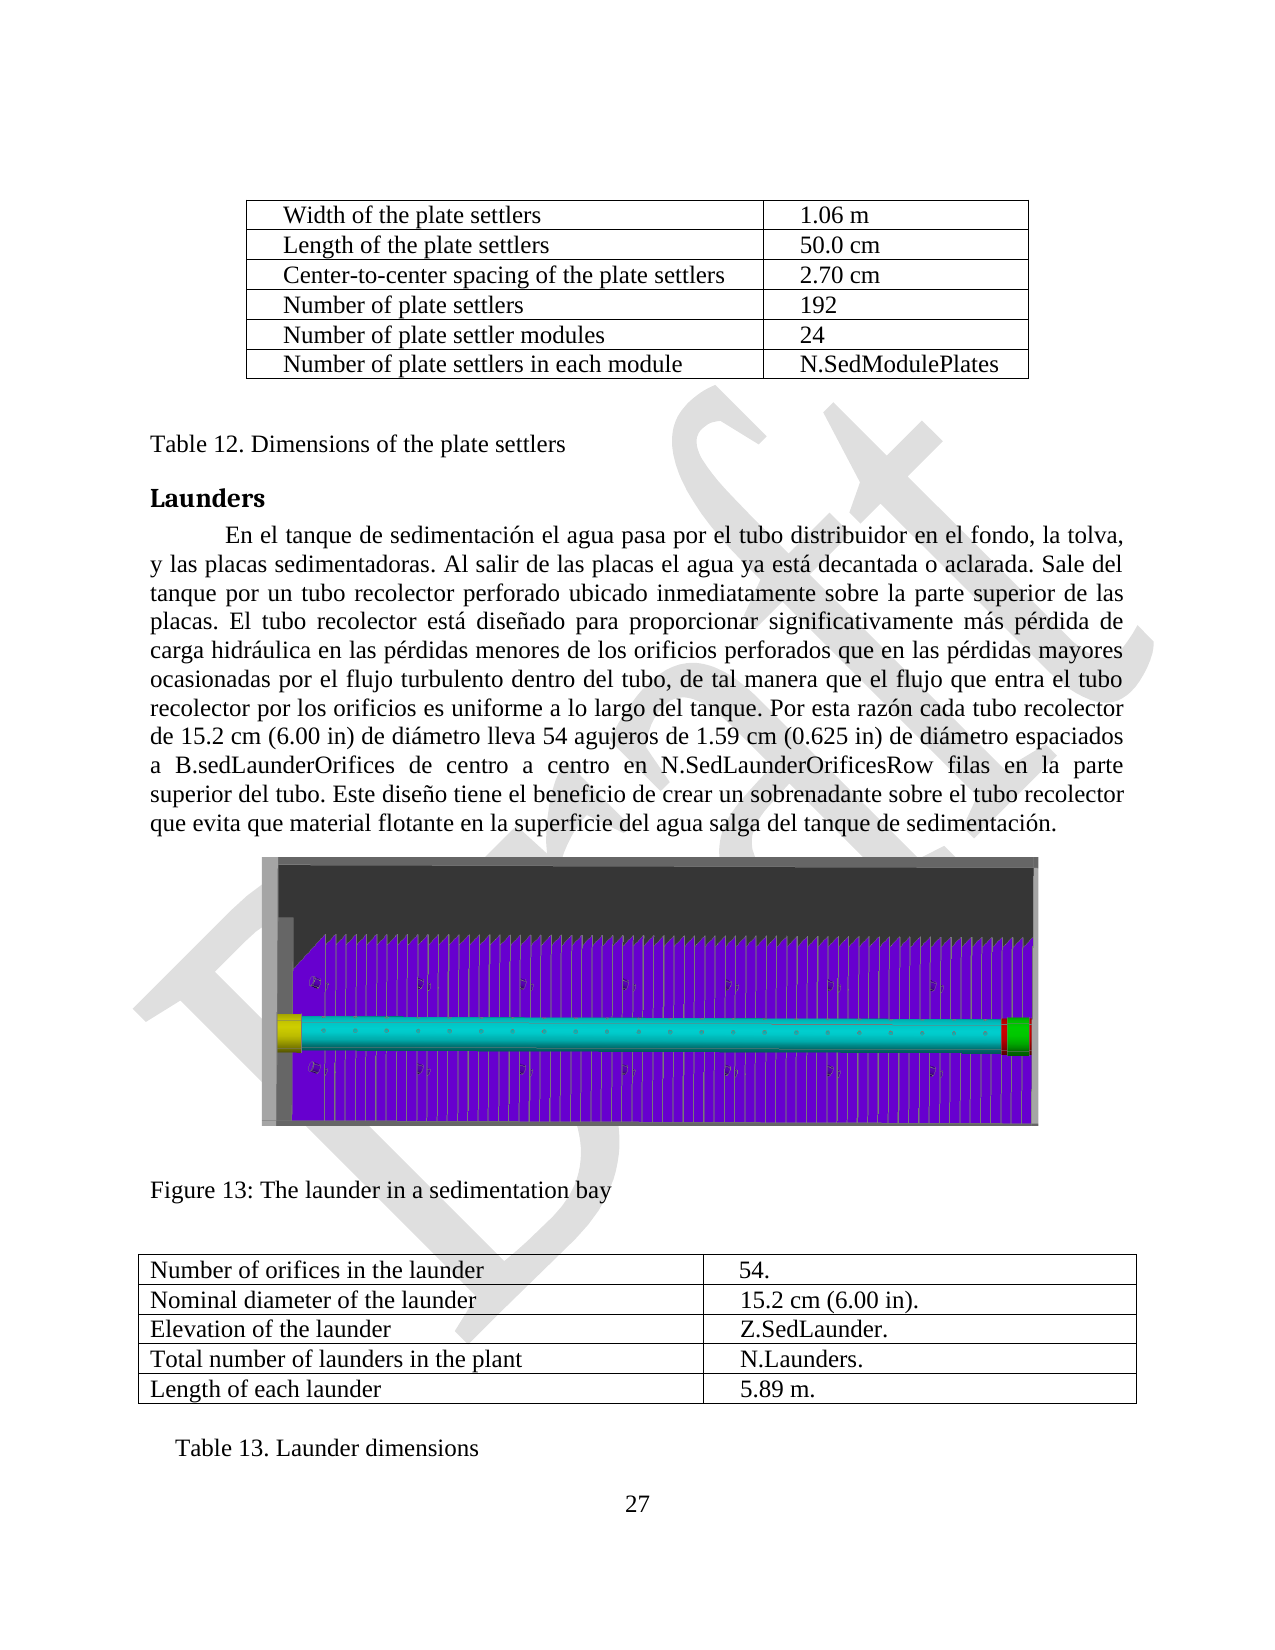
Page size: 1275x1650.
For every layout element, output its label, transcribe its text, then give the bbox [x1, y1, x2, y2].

table_cell Z.SedLaunder. [704, 1315, 1136, 1343]
table_cell Number of plate settlers [247, 290, 763, 319]
table_cell N.Launders. [704, 1344, 1136, 1373]
table_header 54. [704, 1255, 1136, 1284]
table_cell Center-to-center spacing of the plate settlers [247, 260, 763, 289]
table_header 1.06 m [764, 201, 1028, 229]
picture [261, 857, 1039, 1126]
table_cell 192 [764, 290, 1028, 319]
text En el tanque de sedimentación el agua pasa por el tubo distribuidor en el fondo, la tolva, y las placas sedimentadoras. Al salir de las placas el agua ya está decantada o aclarada. Sale del tanque por un tubo recolector perforado ubicado inmediatamente sobre la parte superior de las placas. El tubo recolector está diseñado para proporcionar significativamente más pérdida de carga hidráulica en las pérdidas menores de los orificios perforados que en las pérdidas mayores ocasionadas por el flujo turbulento dentro del tubo, de tal manera que el flujo que entra el tubo recolector por los orificios es uniforme a lo largo del tanque. Por esta razón cada tubo recolector de 15.2 cm (6.00 in) de diámetro lleva 54 agujeros de 1.59 cm (0.625 in) de diámetro espaciados a B.sedLaunderOrifices de centro a centro en N.SedLaunderOrificesRow filas en la parte superior del tubo. Este diseño tiene el beneficio de crear un sobrenadante sobre el tubo recolector que evita que material flotante en la superficie del agua salga del tanque de sedimentación. [150, 520, 1125, 836]
table_cell Nominal diameter of the launder [139, 1285, 703, 1313]
table_cell Length of each launder [139, 1374, 703, 1403]
table_cell 50.0 cm [764, 230, 1028, 259]
table_header Width of the plate settlers [247, 201, 763, 229]
table_cell Elevation of the launder [139, 1315, 703, 1343]
text Figure 13: The launder in a sedimentation bay [150, 1176, 1125, 1204]
table_cell 5.89 m. [704, 1374, 1136, 1403]
table_cell 15.2 cm (6.00 in). [704, 1285, 1136, 1313]
table_cell Length of the plate settlers [247, 230, 763, 259]
text Table 12. Dimensions of the plate settlers [150, 429, 1125, 458]
table_cell 24 [764, 320, 1028, 348]
subtitle Launders [150, 483, 1125, 514]
table_header Number of orifices in the launder [139, 1255, 703, 1284]
table_cell 2.70 cm [764, 260, 1028, 289]
table_cell Total number of launders in the plant [139, 1344, 703, 1373]
table_cell N.SedModulePlates [764, 350, 1028, 378]
text Table 13. Launder dimensions [150, 1433, 1125, 1461]
table_cell Number of plate settler modules [247, 320, 763, 348]
table_cell Number of plate settlers in each module [247, 350, 763, 378]
